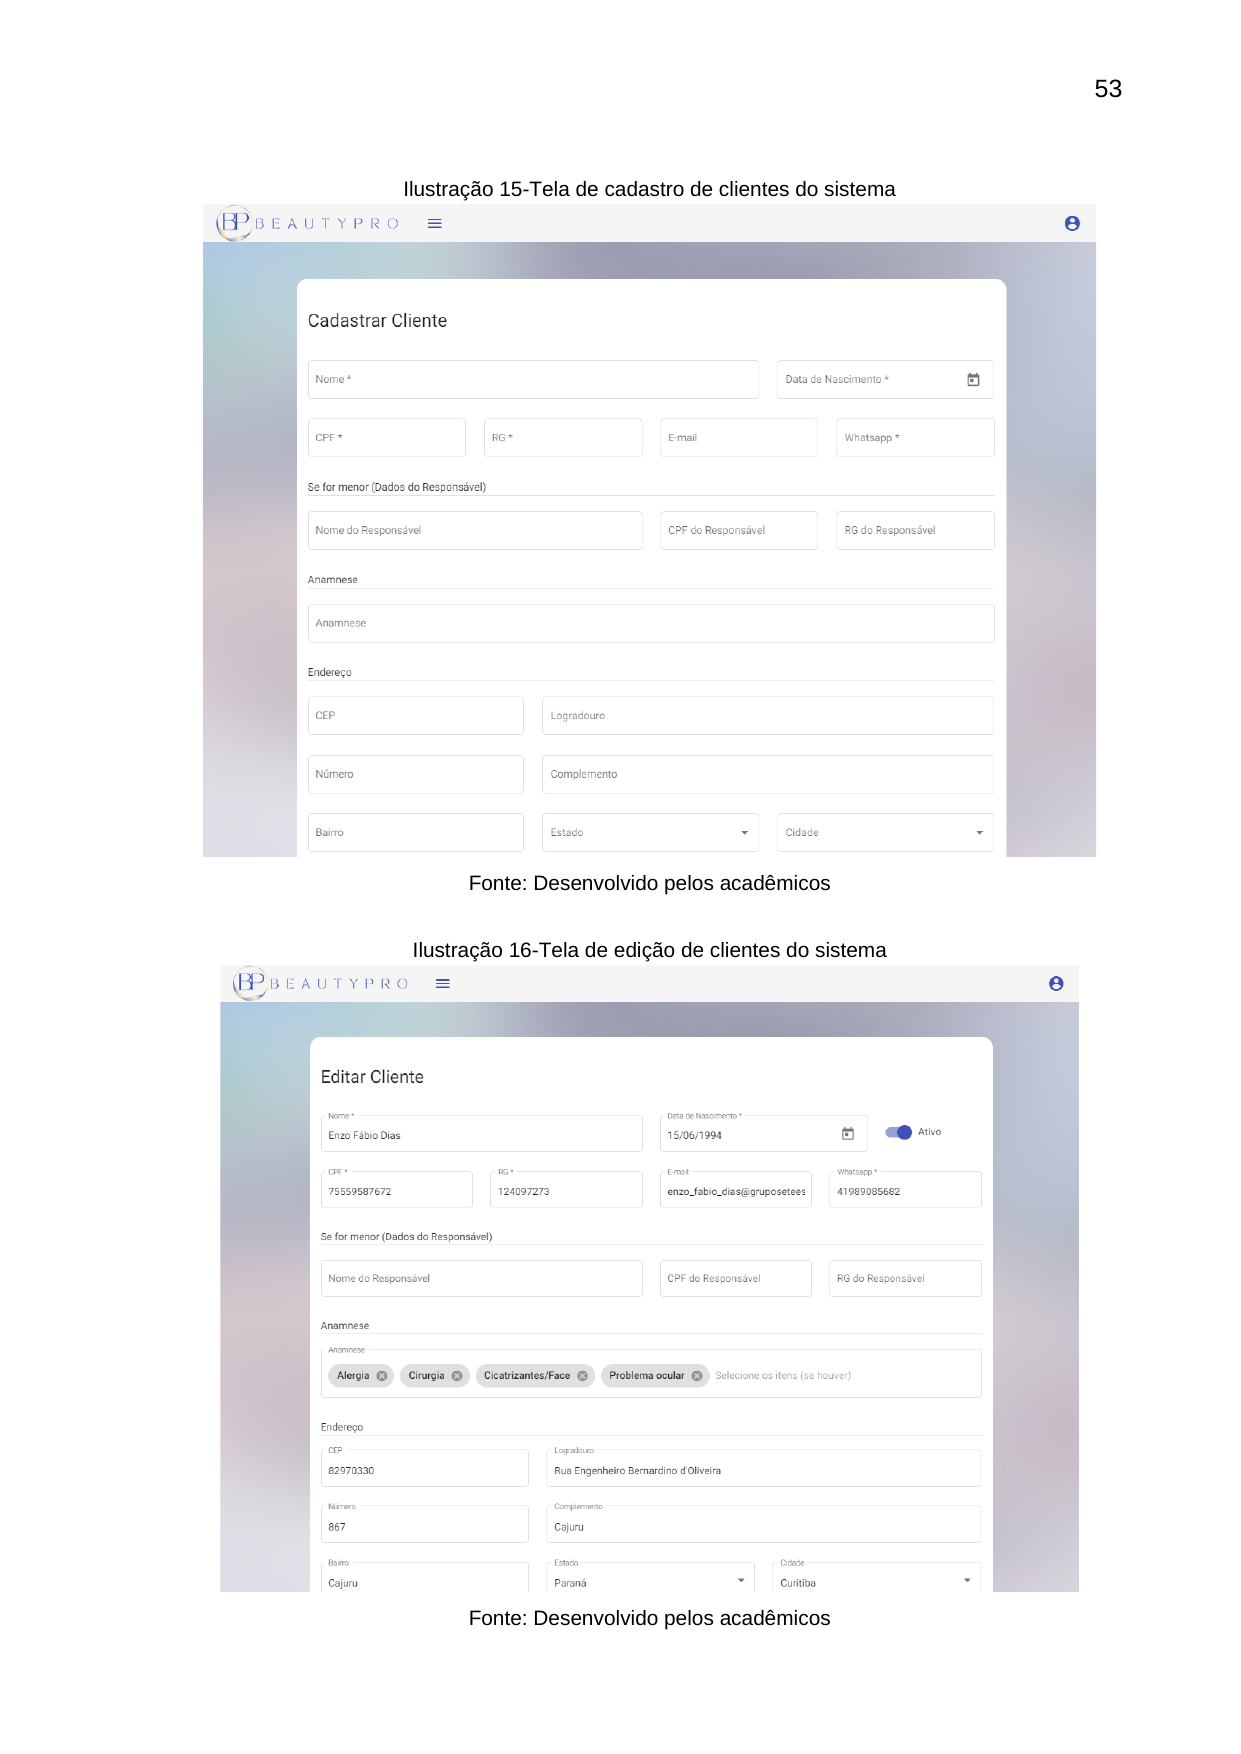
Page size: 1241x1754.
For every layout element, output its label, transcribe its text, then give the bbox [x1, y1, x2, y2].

text Ilustração 15-Tela de cadastro de clientes do sistema [177, 177, 1122, 201]
picture [220, 965, 1079, 1592]
picture [203, 204, 1097, 857]
text Fonte: Desenvolvido pelos acadêmicos [177, 871, 1122, 894]
text Fonte: Desenvolvido pelos acadêmicos [177, 1606, 1122, 1630]
text Ilustração 15-Tela de edição de clientes do sistema [177, 938, 1122, 962]
